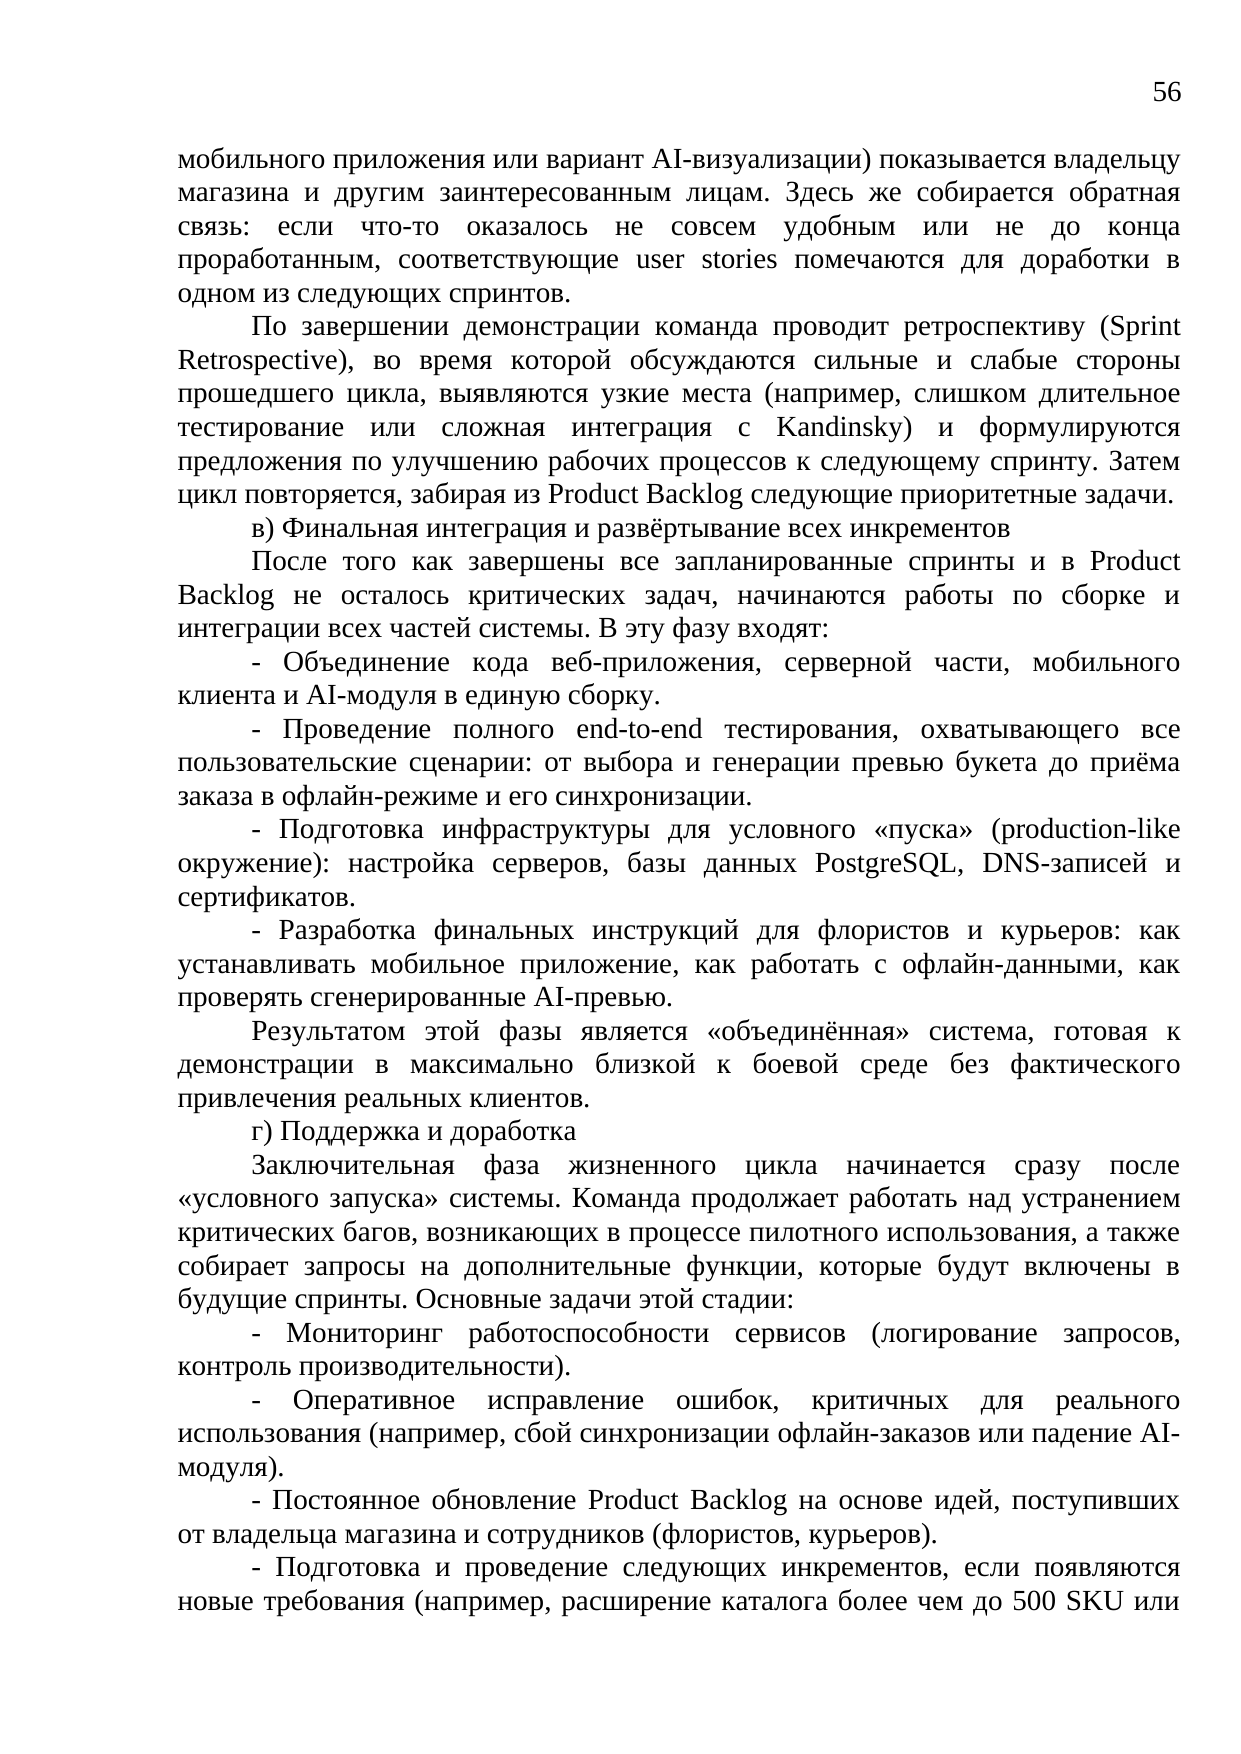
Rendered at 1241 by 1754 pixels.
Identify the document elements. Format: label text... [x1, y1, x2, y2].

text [177, 1549, 1181, 1617]
text Результатом этой фазы является «объединённая» система, готовая к демонстрации в максимально близкой к боевой среде без фактического привлечения реальных клиентов. [177, 1013, 1181, 1113]
text По завершении демонстрации команда проводит ретроспективу (Sprint Retrospective), во время которой обсуждаются сильные и слабые стороны прошедшего цикла, выявляются узкие места (например, слишком длительное тестирование или сложная интеграция с Kandinsky) и формулируются предложения по улучшению рабочих процессов к следующему спринту. Затем цикл повторяется, забирая из Product Backlog следующие приоритетные задачи. [177, 308, 1181, 510]
text г) Поддержка и доработка [177, 1113, 1181, 1147]
text - Объединение кода веб-приложения, серверной части, мобильного клиента и AI-модуля в единую сборку. [177, 644, 1181, 711]
text - Проведение полного end-to-end тестирования, охватывающего все пользовательские сценарии: от выбора и генерации превью букета до приёма заказа в офлайн-режиме и его синхронизации. [177, 711, 1181, 812]
text - Оперативное исправление ошибок, критичных для реального использования (например, сбой синхронизации офлайн-заказов или падение AI-модуля). [177, 1382, 1181, 1482]
text - Разработка финальных инструкций для флористов и курьеров: как устанавливать мобильное приложение, как работать с офлайн-данными, как проверять сгенерированные AI-превью. [177, 912, 1181, 1013]
text - Подготовка инфраструктуры для условного «пуска» (production-like окружение): настройка серверов, базы данных PostgreSQL, DNS-записей и сертификатов. [177, 812, 1181, 912]
text в) Финальная интеграция и развёртывание всех инкрементов [177, 510, 1181, 543]
text Заключительная фаза жизненного цикла начинается сразу после «условного запуска» системы. Команда продолжает работать над устранением критических багов, возникающих в процессе пилотного использования, а также собирает запросы на дополнительные функции, которые будут включены в будущие спринты. Основные задачи этой стадии: [177, 1147, 1181, 1315]
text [177, 141, 1181, 308]
text - Мониторинг работоспособности сервисов (логирование запросов, контроль производительности). [177, 1315, 1181, 1382]
text После того как завершены все запланированные спринты и в Product Backlog не осталось критических задач, начинаются работы по сборке и интеграции всех частей системы. В эту фазу входят: [177, 543, 1181, 644]
text - Постоянное обновление Product Backlog на основе идей, поступивших от владельца магазина и сотрудников (флористов, курьеров). [177, 1482, 1181, 1549]
